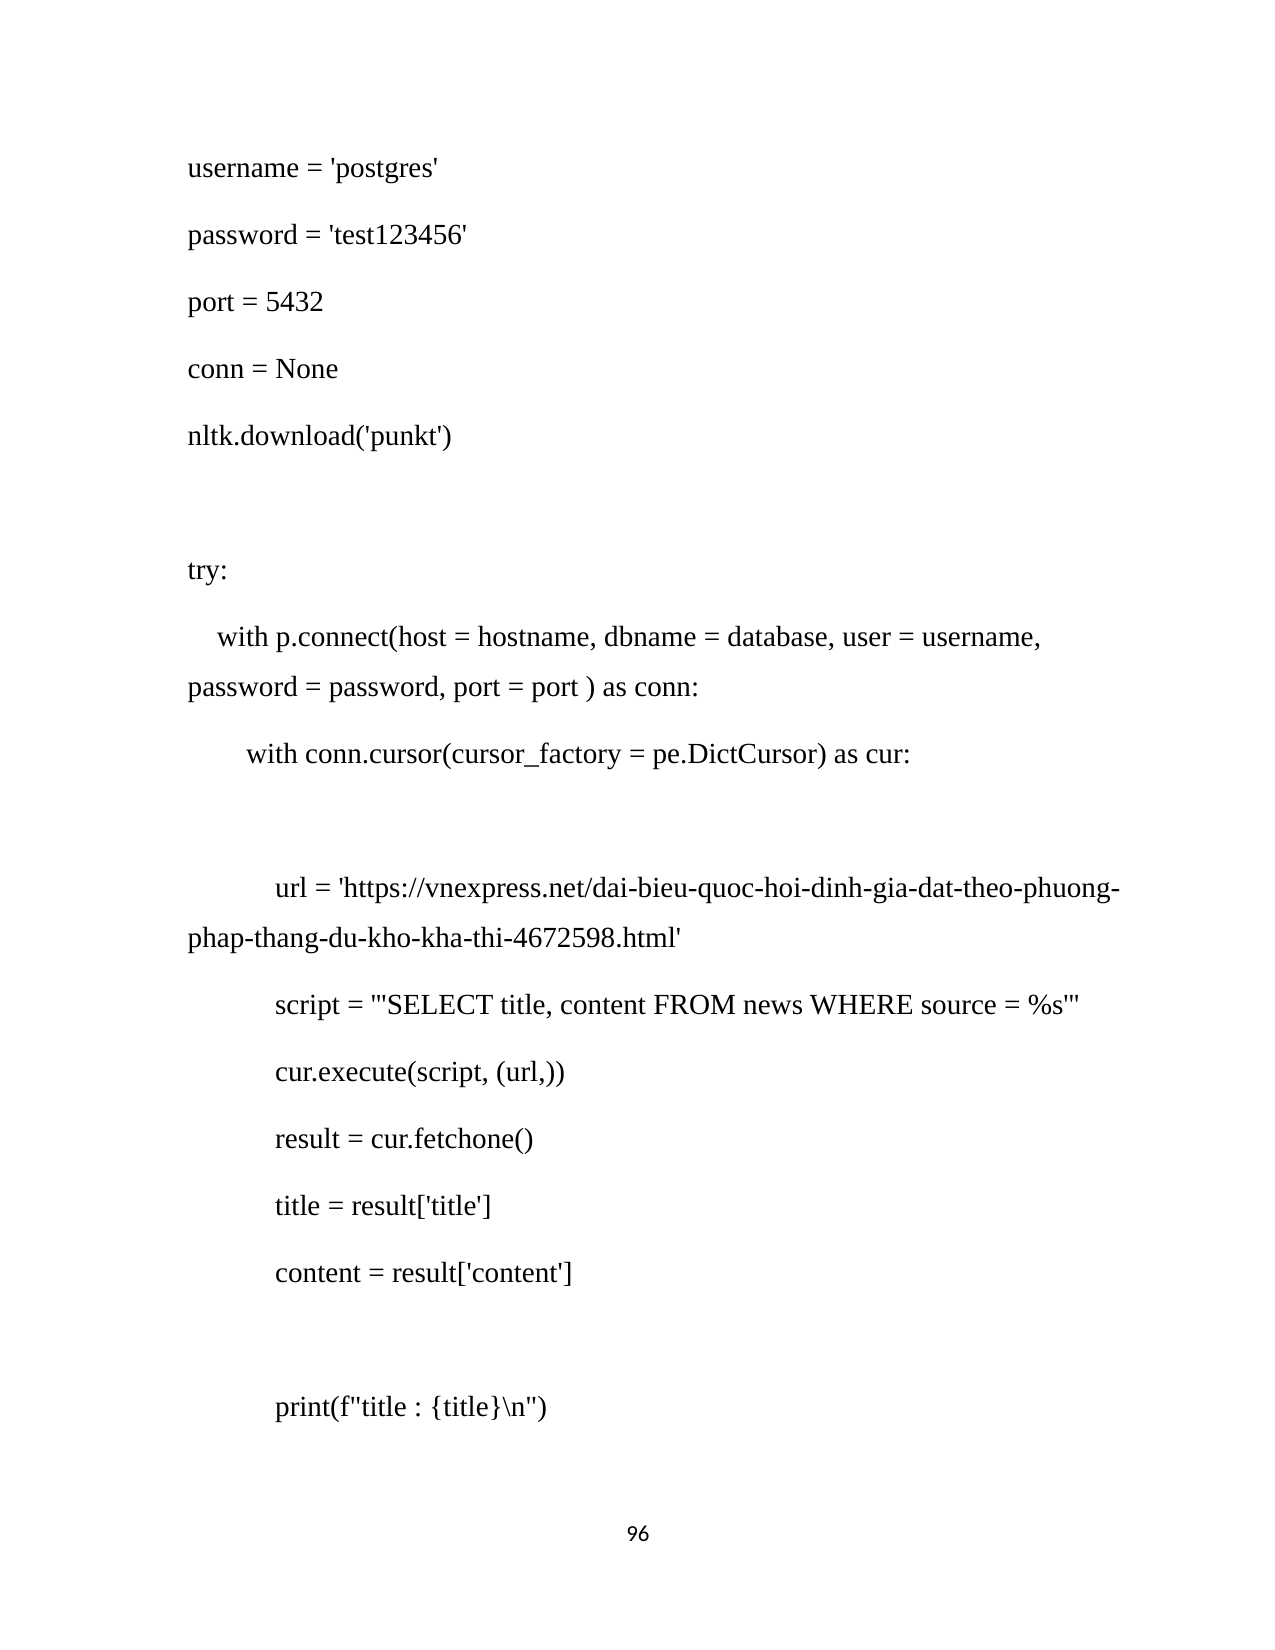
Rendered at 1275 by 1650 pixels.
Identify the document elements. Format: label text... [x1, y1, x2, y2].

text conn = None [187, 351, 1125, 384]
text with conn.cursor(cursor_factory = pe.DictCursor) as cur: [187, 736, 1125, 770]
text title = result['title'] [187, 1188, 1125, 1222]
text try: [187, 552, 1125, 585]
text with p.connect(host = hostname, dbname = database, user = username, password = password, port = port ) as conn: [187, 619, 1125, 703]
text content = result['content'] [187, 1255, 1125, 1289]
text result = cur.fetchone() [187, 1121, 1125, 1155]
text print(f"title : {title}\n") [187, 1389, 1125, 1423]
text username = 'postgres' [187, 150, 1125, 183]
text script = '''SELECT title, content FROM news WHERE source = %s''' [187, 987, 1125, 1021]
text url = 'https://vnexpress.net/dai-bieu-quoc-hoi-dinh-gia-dat-theo-phuong-phap-thang-du-kho-kha-thi-4672598.html' [187, 870, 1125, 954]
text password = 'test123456' [187, 217, 1125, 251]
text cur.execute(script, (url,)) [187, 1054, 1125, 1088]
text port = 5432 [187, 284, 1125, 317]
text nltk.download('punkt') [187, 418, 1125, 451]
